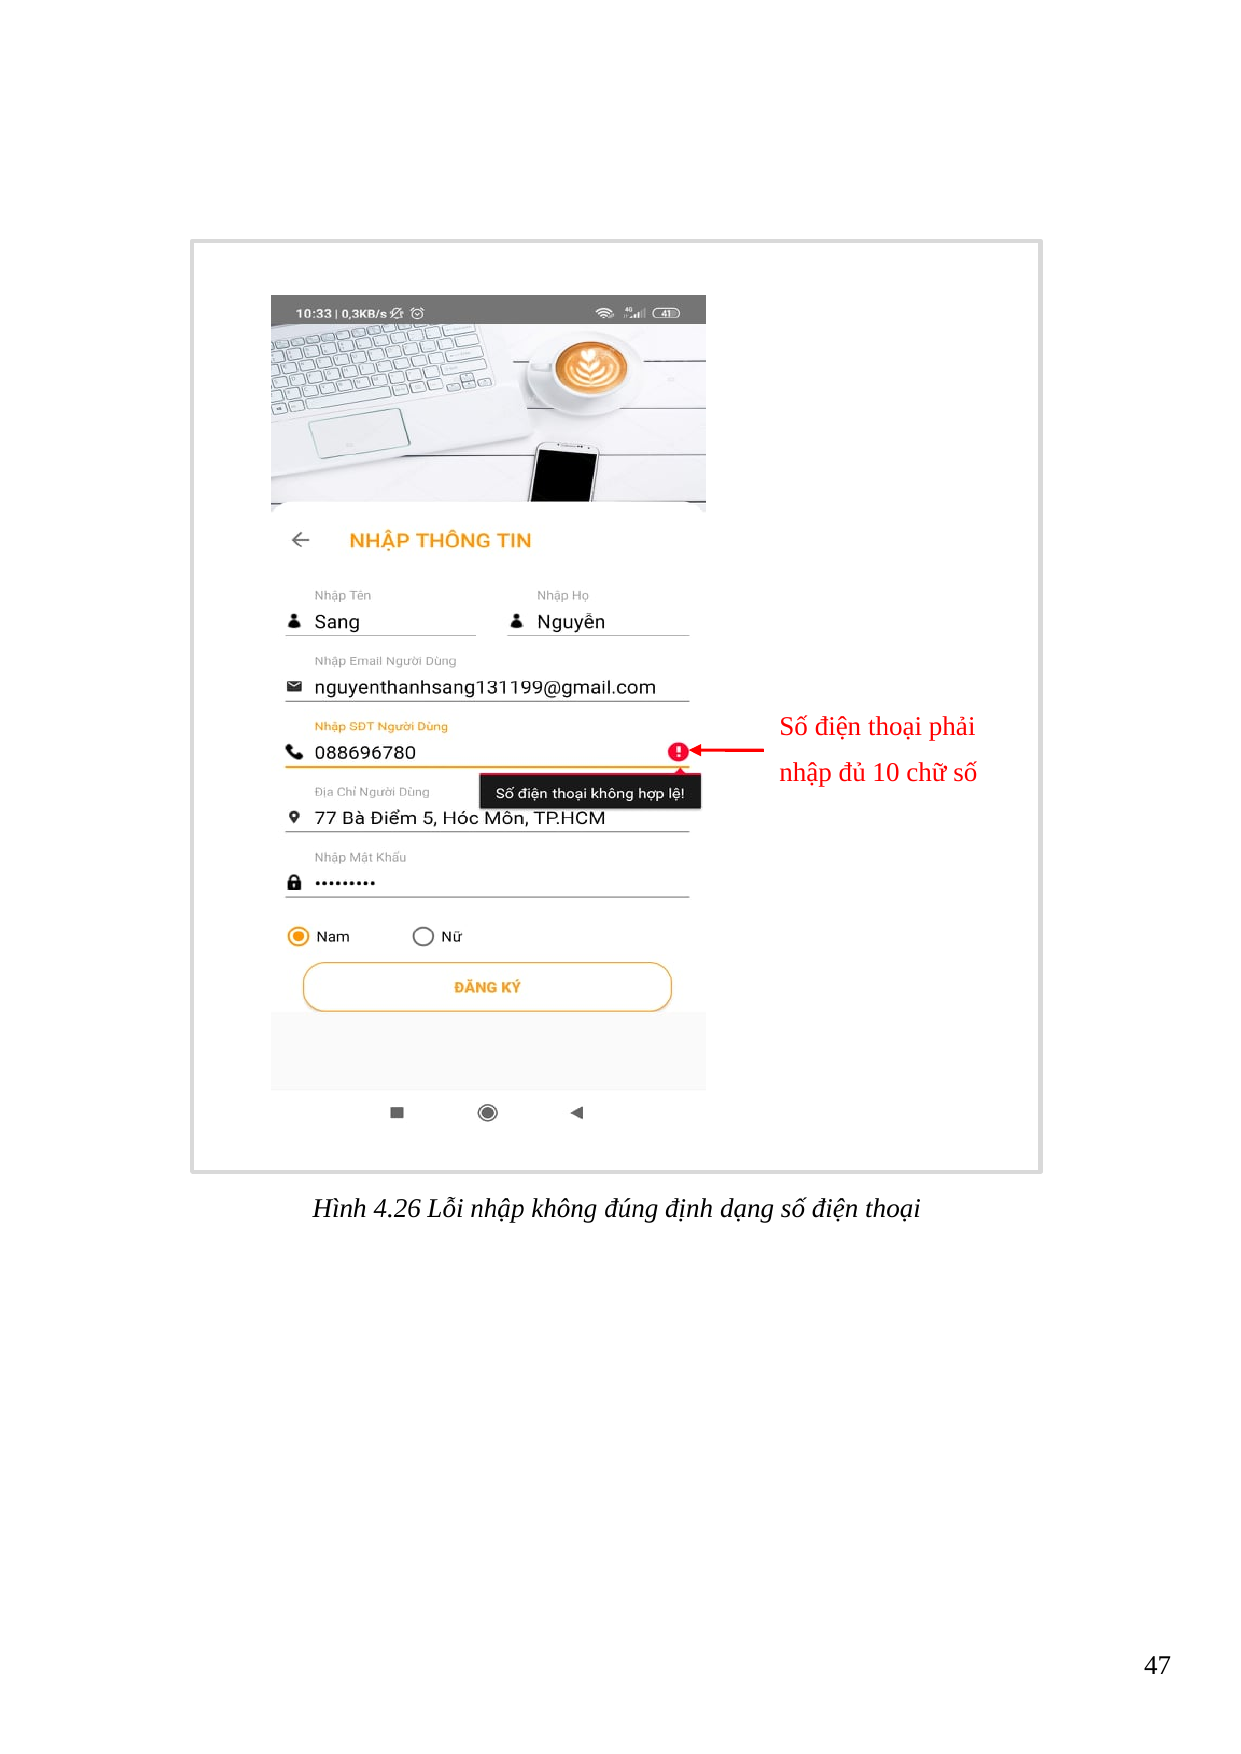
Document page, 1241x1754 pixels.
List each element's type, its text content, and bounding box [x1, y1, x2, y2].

picture [271, 295, 706, 1136]
